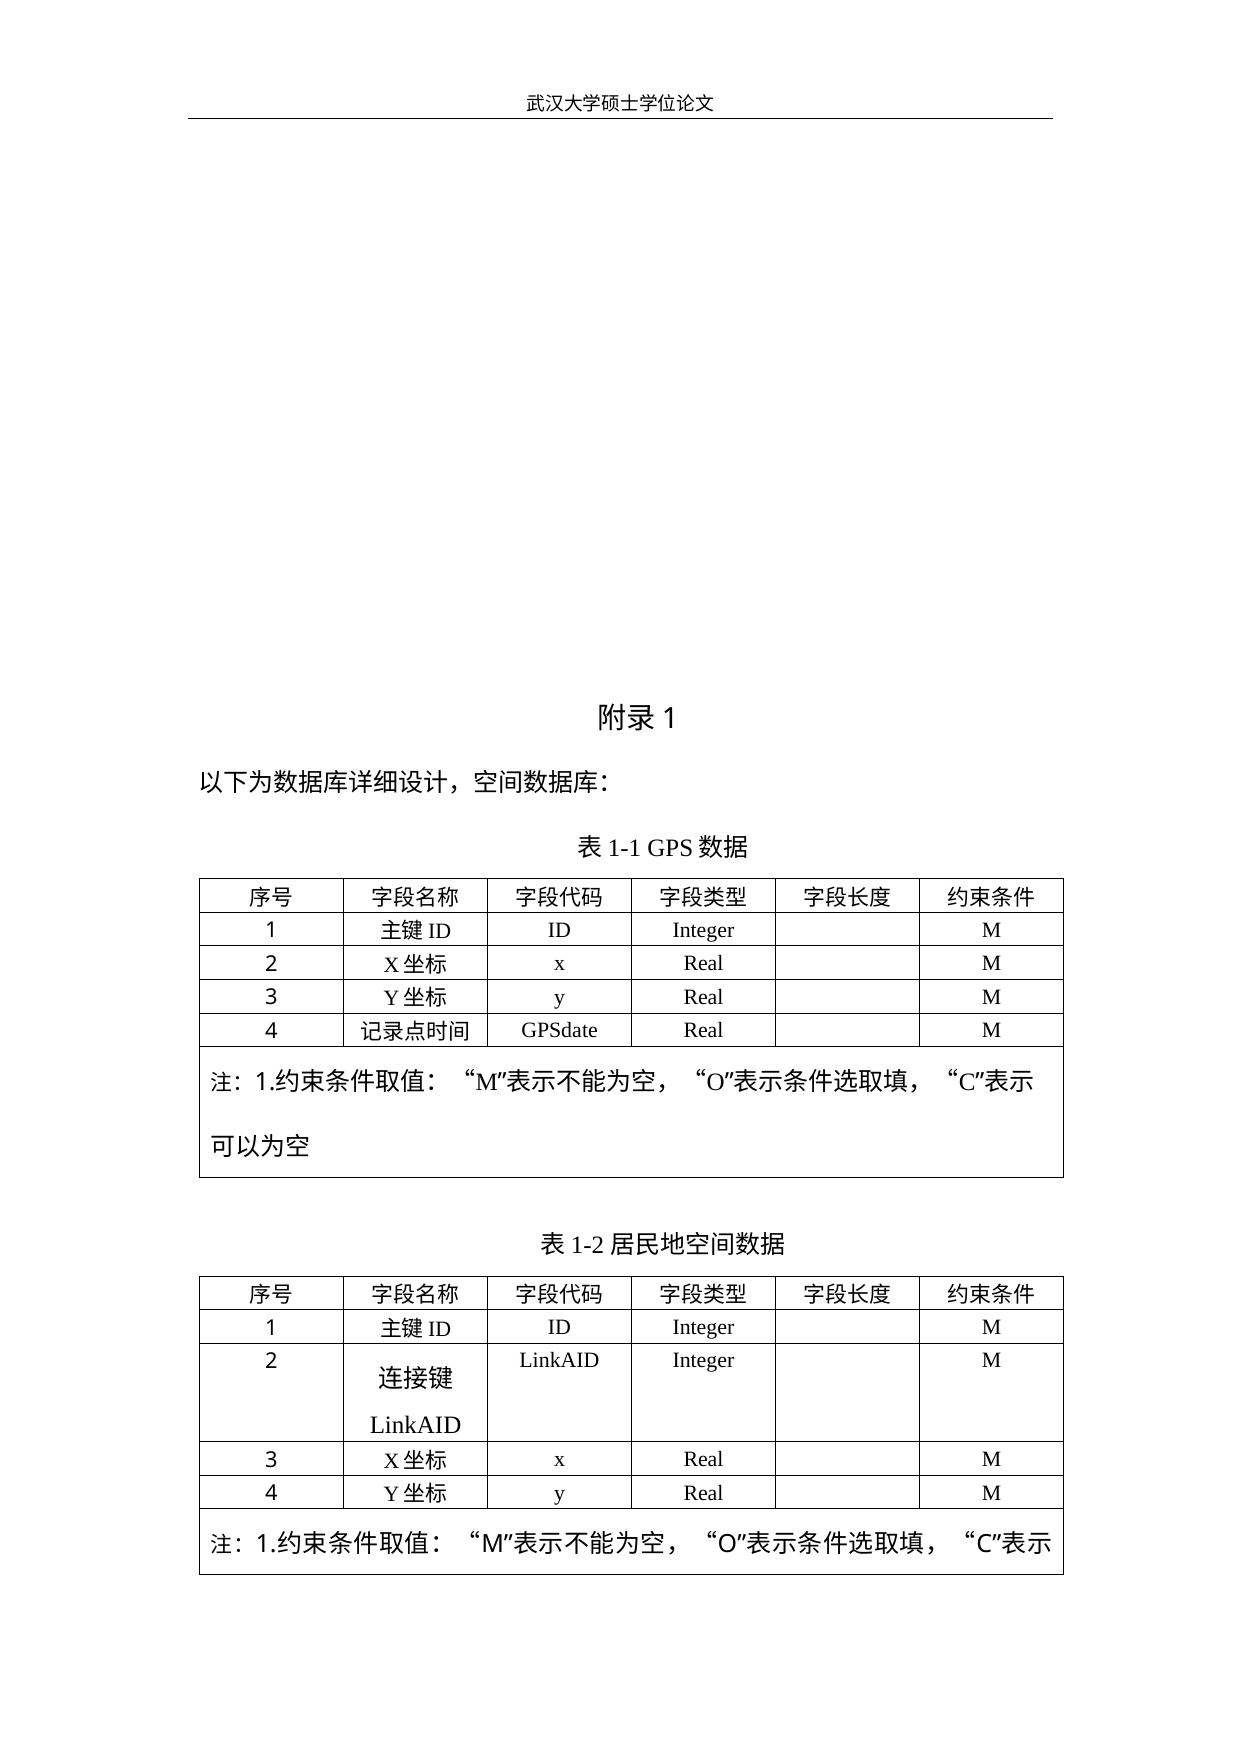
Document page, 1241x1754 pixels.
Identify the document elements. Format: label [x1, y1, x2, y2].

table_cell [188, 162, 1088, 1575]
